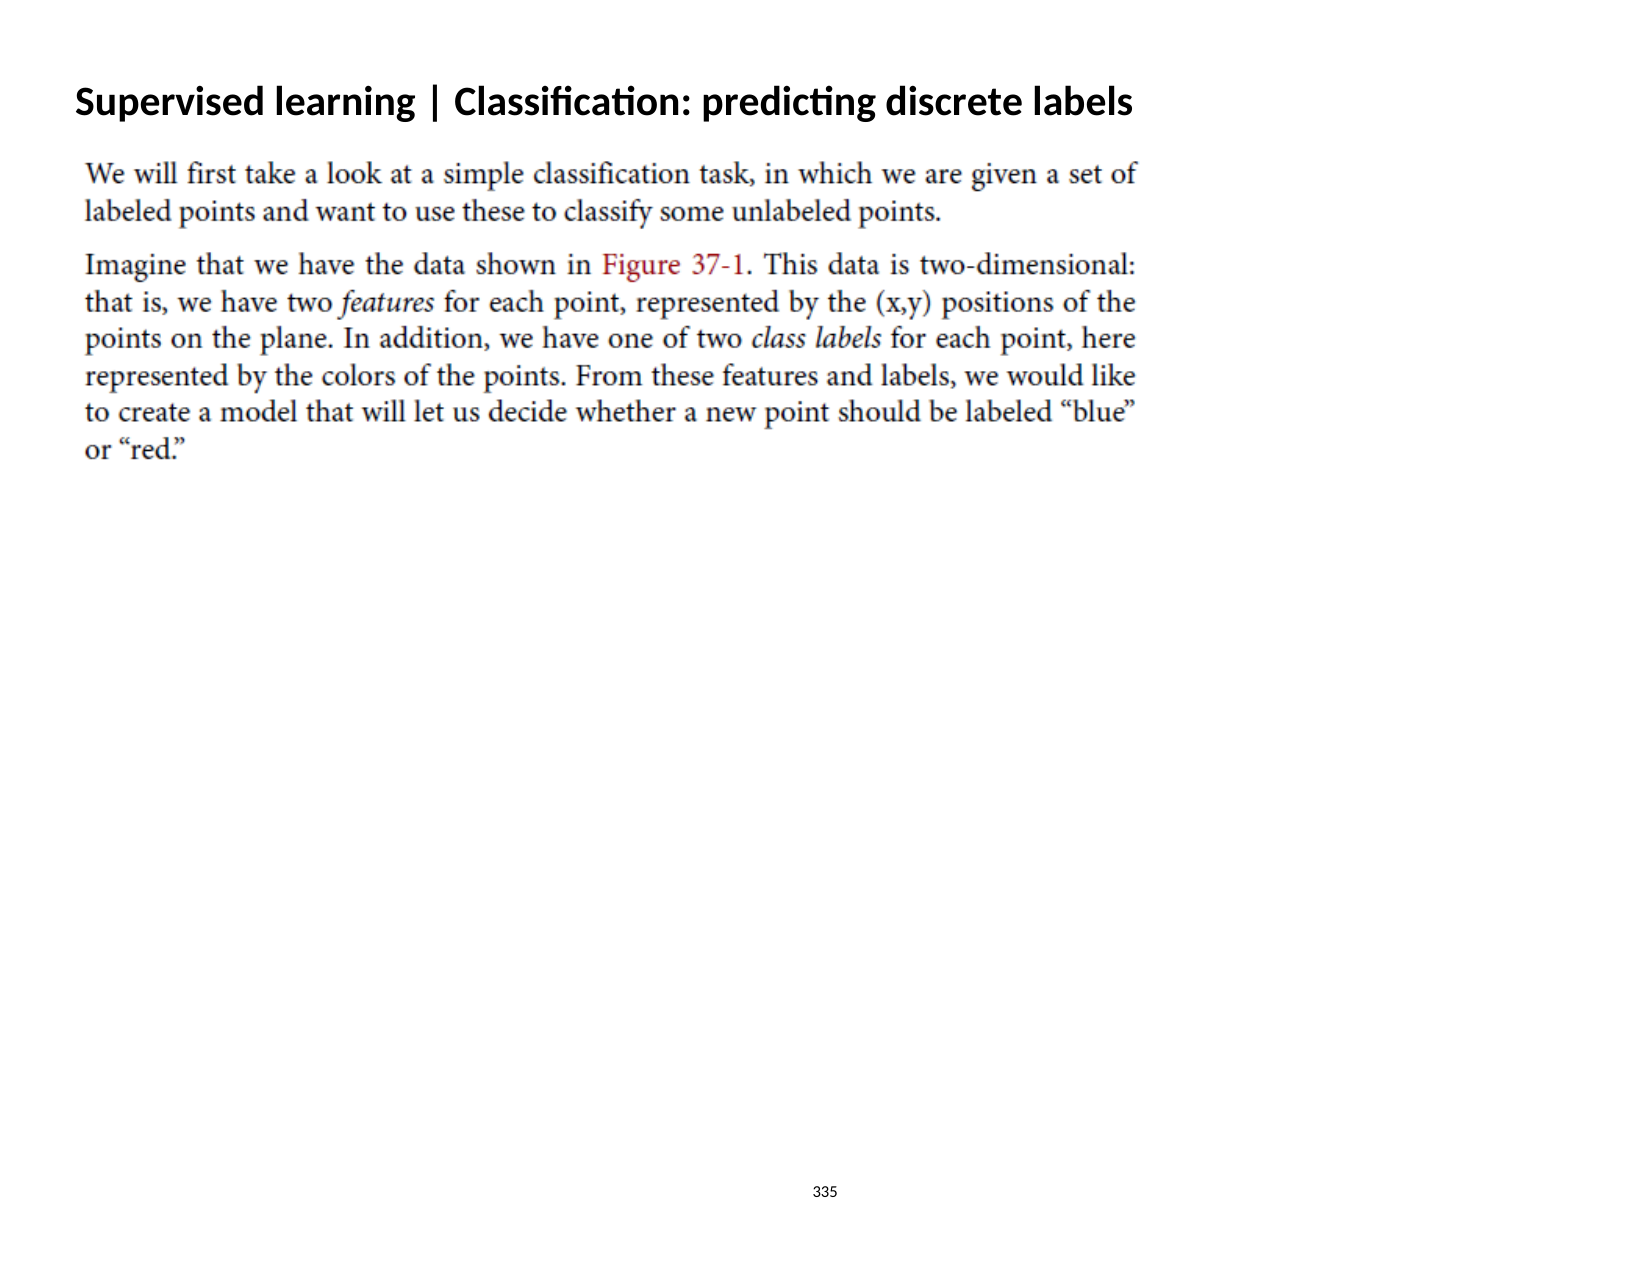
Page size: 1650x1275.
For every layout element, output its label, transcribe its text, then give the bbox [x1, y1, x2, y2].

text Supervised learning | Classification: predicting discrete labels [75, 75, 1575, 126]
picture [75, 146, 1149, 475]
